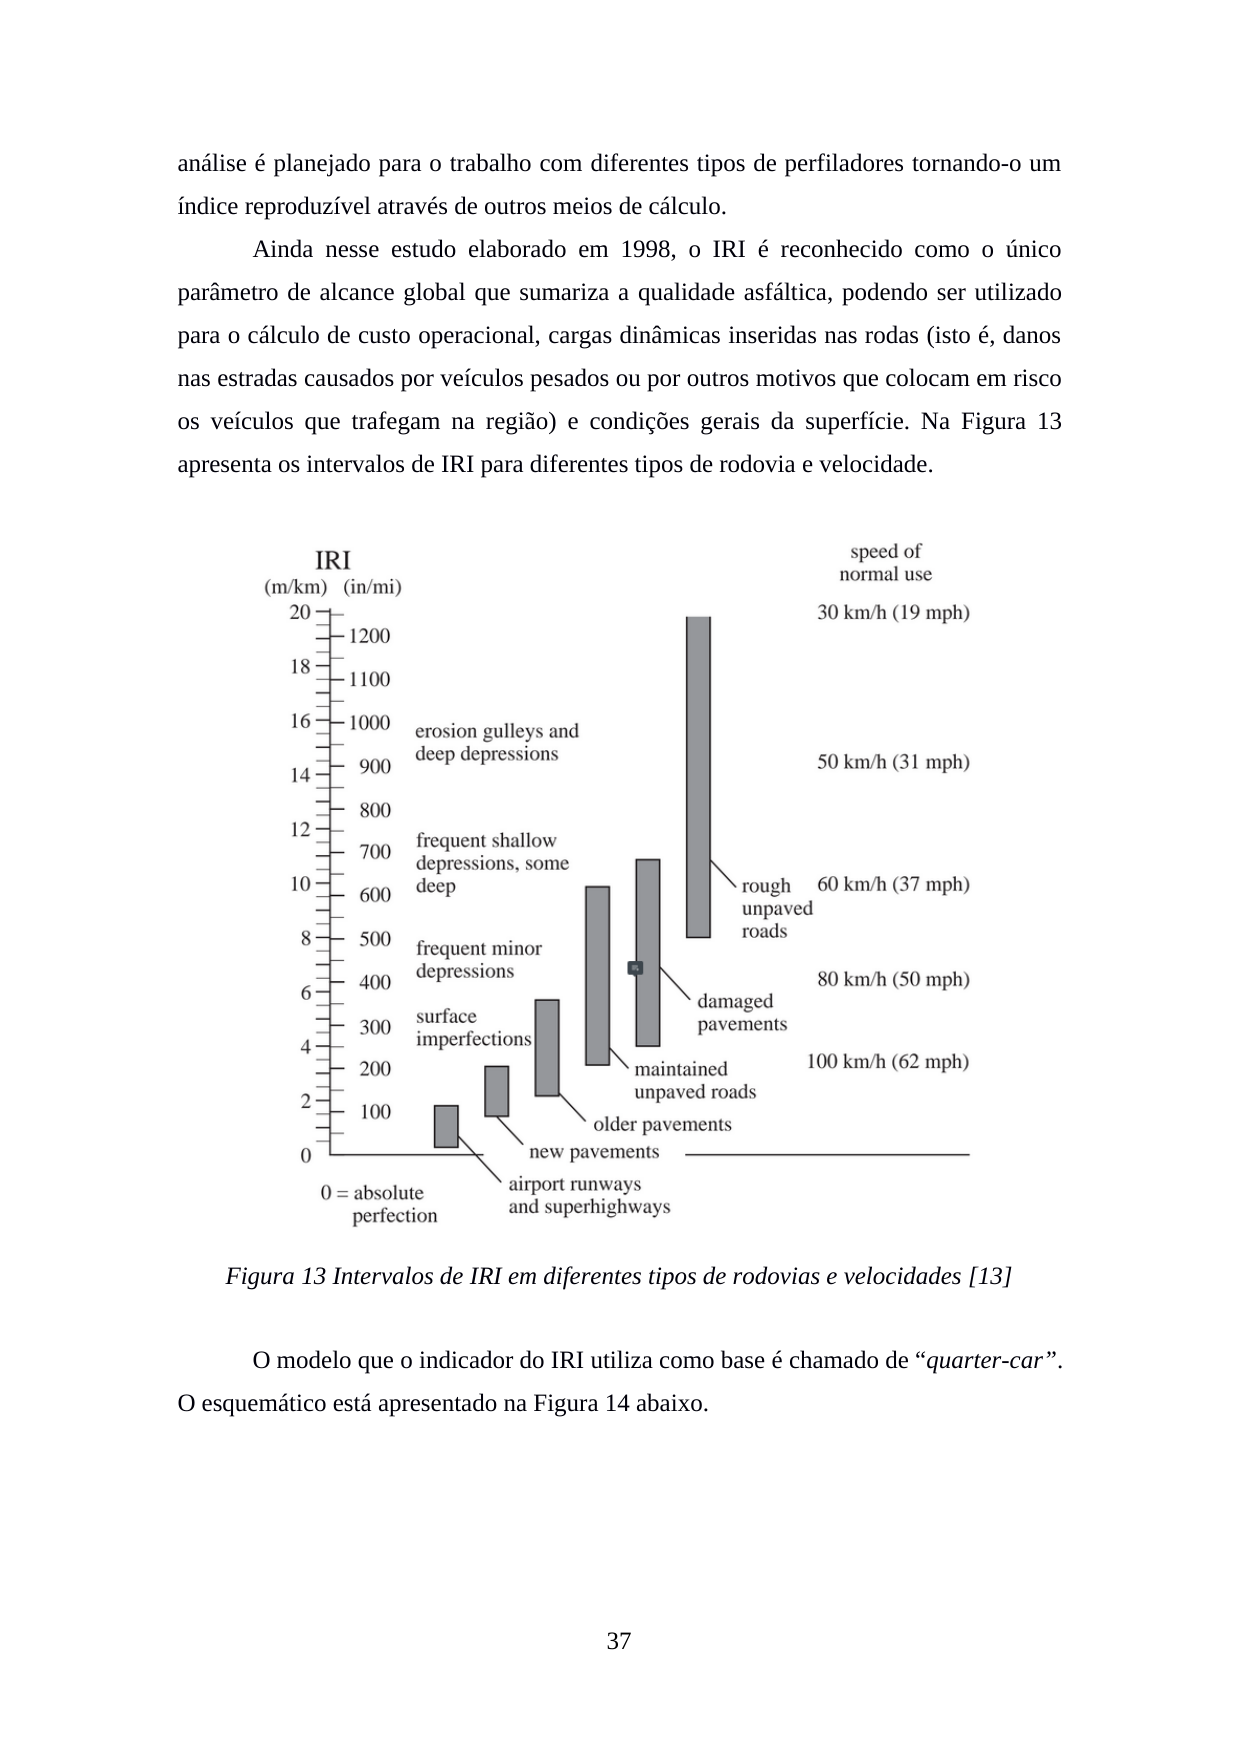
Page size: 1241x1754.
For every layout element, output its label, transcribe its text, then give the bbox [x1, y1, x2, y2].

picture [252, 535, 979, 1235]
text Figura 13 Intervalos de IRI em diferentes tipos de rodovias e velocidades [13] [177, 1261, 1063, 1290]
text O modelo que o indicador do IRI utiliza como base é chamado de “quarter-car”. O esquemático está apresentado na Figura 14 abaixo. [177, 1345, 1063, 1417]
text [177, 148, 1063, 219]
text Ainda nesse estudo elaborado em 1998, o IRI é reconhecido como o único parâmetro de alcance global que sumariza a qualidade asfáltica, podendo ser utilizado para o cálculo de custo operacional, cargas dinâmicas inseridas nas rodas (isto é, danos nas estradas causados por veículos pesados ou por outros motivos que colocam em risco os veículos que trafegam na região) e condições gerais da superfície. Na Figura 13 apresenta os intervalos de IRI para diferentes tipos de rodovia e velocidade. [177, 234, 1063, 478]
